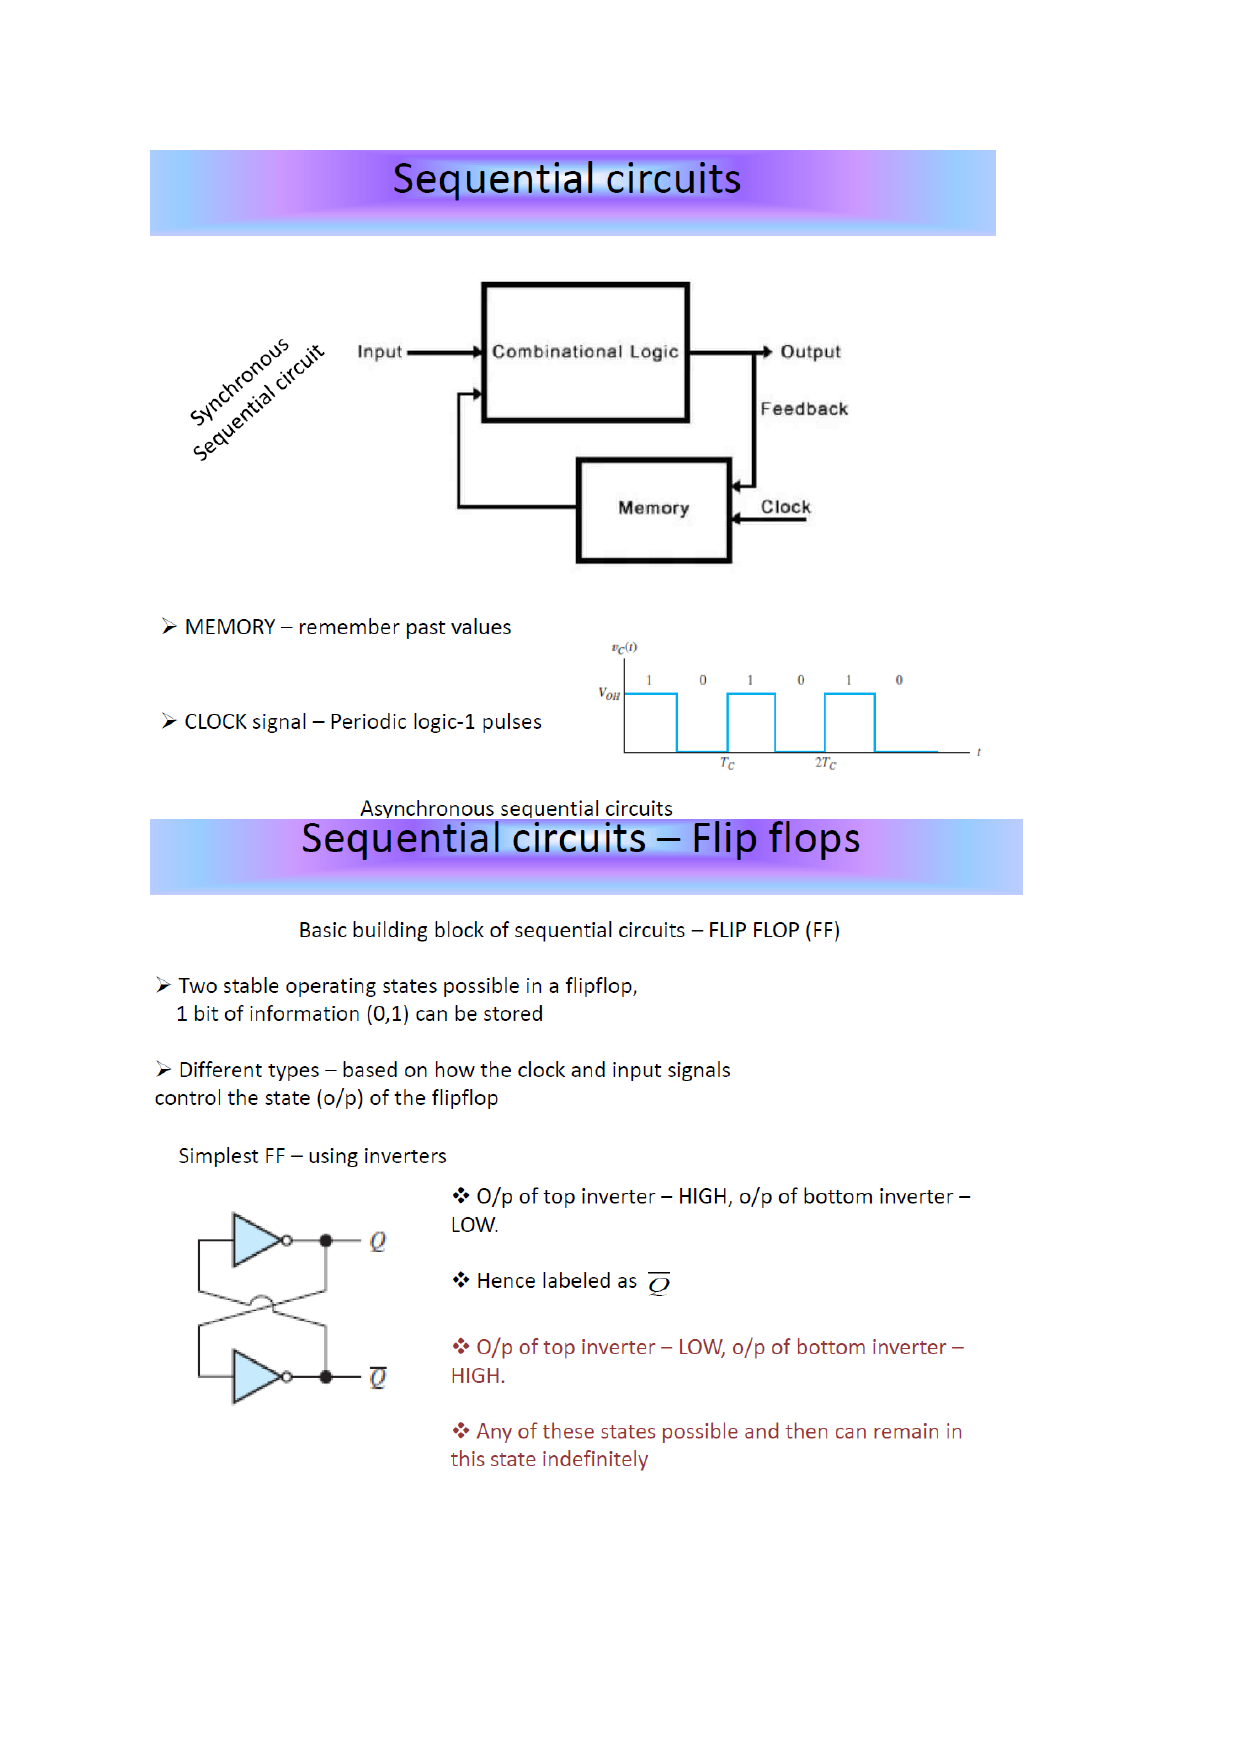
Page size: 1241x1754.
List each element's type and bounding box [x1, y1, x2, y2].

picture [150, 819, 1023, 1471]
picture [150, 150, 996, 818]
